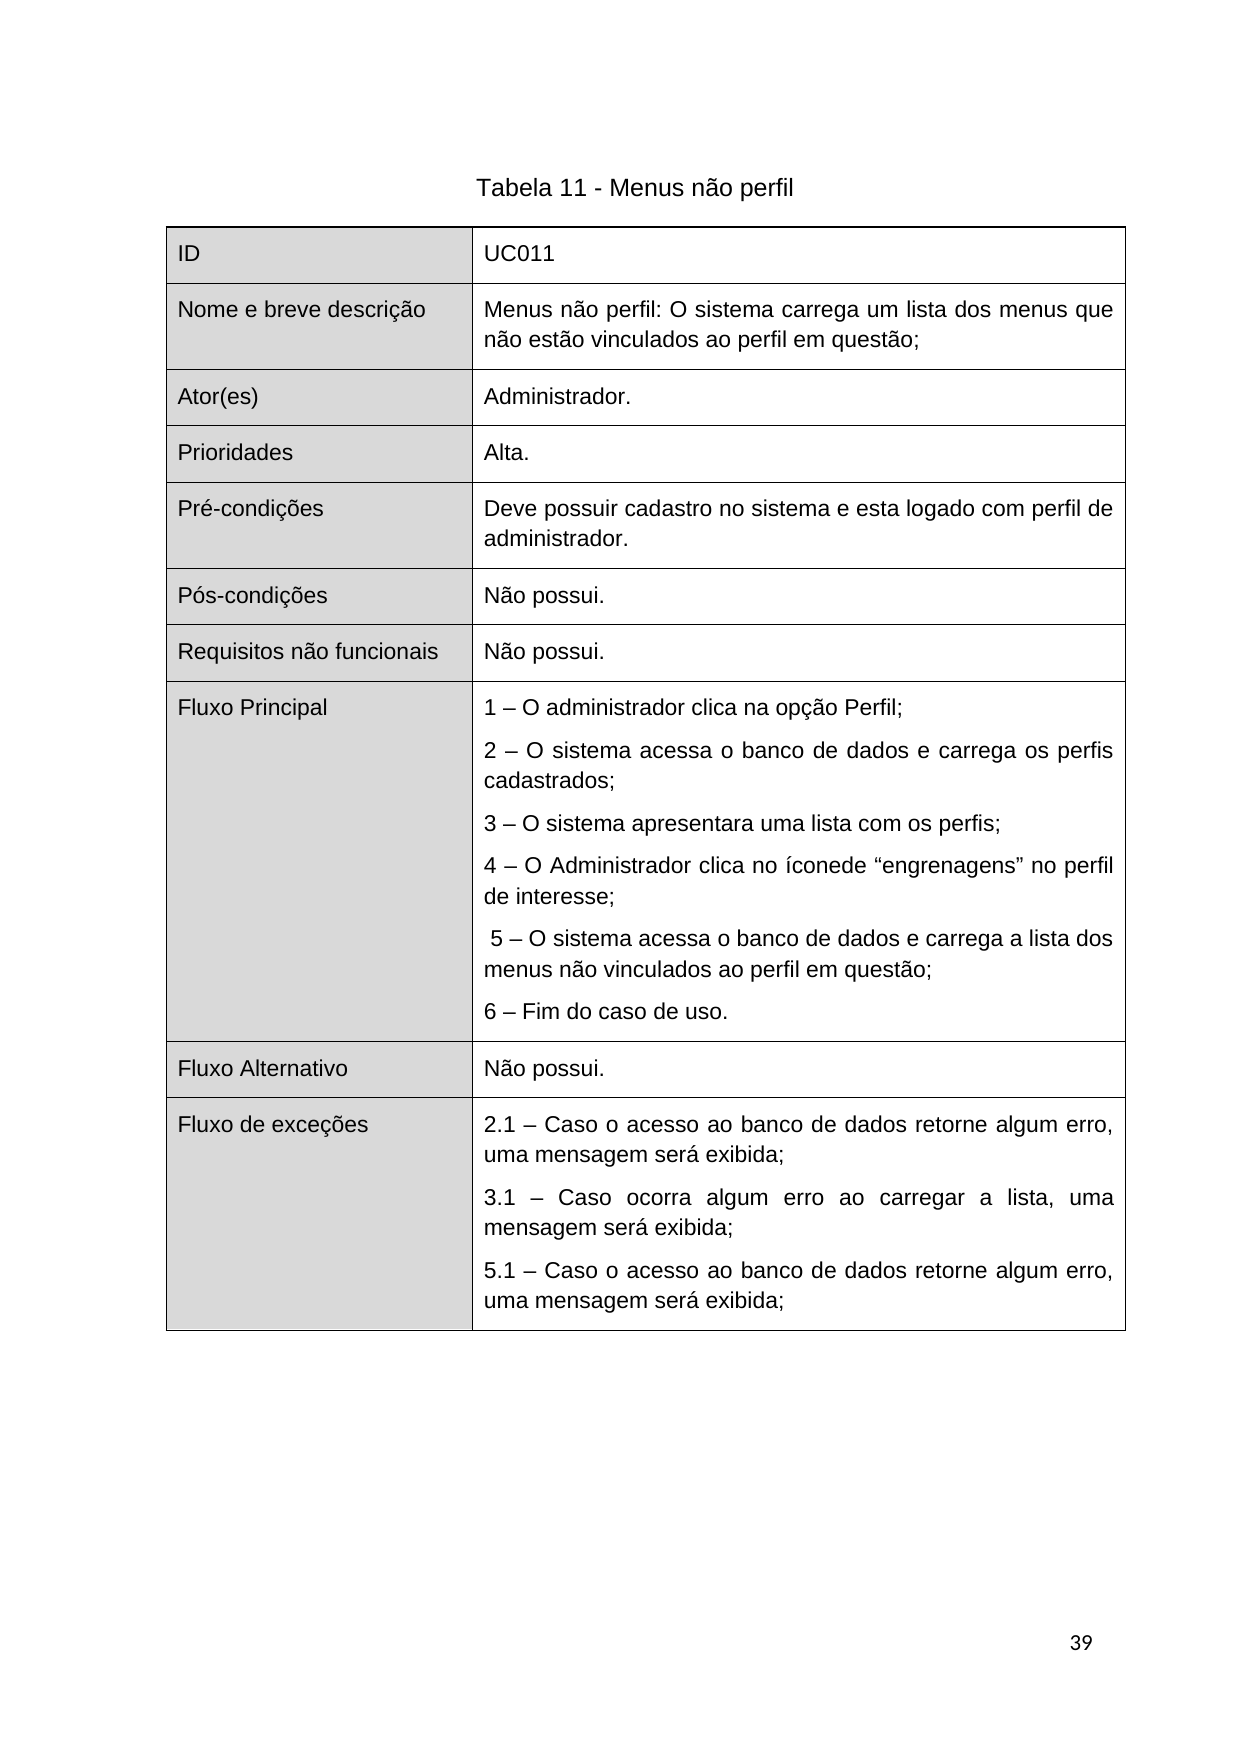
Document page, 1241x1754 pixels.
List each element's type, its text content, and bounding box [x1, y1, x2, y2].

table_cell Requisitos não funcionais [167, 625, 472, 681]
table_header ID [167, 228, 472, 283]
table_cell Menus não perfil: O sistema carrega um lista dos menus que não estão vinculados ao perfil em questão; [473, 284, 1125, 369]
table_cell Deve possuir cadastro no sistema e esta logado com perfil de administrador. [473, 483, 1125, 568]
table_cell Ator(es) [167, 370, 472, 425]
table_cell Administrador. [473, 370, 1125, 425]
table_cell Não possui. [473, 1042, 1125, 1097]
table_cell Não possui. [473, 625, 1125, 681]
table_cell Prioridades [167, 426, 472, 482]
table_cell Alta. [473, 426, 1125, 482]
table_cell Pós-condições [167, 569, 472, 624]
table_cell Nome e breve descrição [167, 284, 472, 369]
table_cell 1 – O administrador clica na opção Perfil; 2 – O sistema acessa o banco de dados e carrega os perfis cadastrados; 3 – O sistema apresentara uma lista com os perfis; 4 – O Administrador clica no íconede “engrenagens” no perfil de interesse; 5 – O sistema acessa o banco de dados e carrega a lista dos menus não vinculados ao perfil em questão; 6 – Fim do caso de uso. [473, 682, 1125, 1041]
table_cell 2.1 – Caso o acesso ao banco de dados retorne algum erro, uma mensagem será exibida; 3.1 – Caso ocorra algum erro ao carregar a lista, uma mensagem será exibida; 5.1 – Caso o acesso ao banco de dados retorne algum erro, uma mensagem será exibida; [473, 1098, 1125, 1329]
text Tabela 11 - Menus não perfil [177, 173, 1092, 201]
table_cell Pré-condições [167, 483, 472, 568]
table_cell Fluxo Alternativo [167, 1042, 472, 1097]
table_header UC011 [473, 228, 1125, 283]
table_cell Não possui. [473, 569, 1125, 624]
table_cell Fluxo de exceções [167, 1098, 472, 1329]
table_cell Fluxo Principal [167, 682, 472, 1041]
